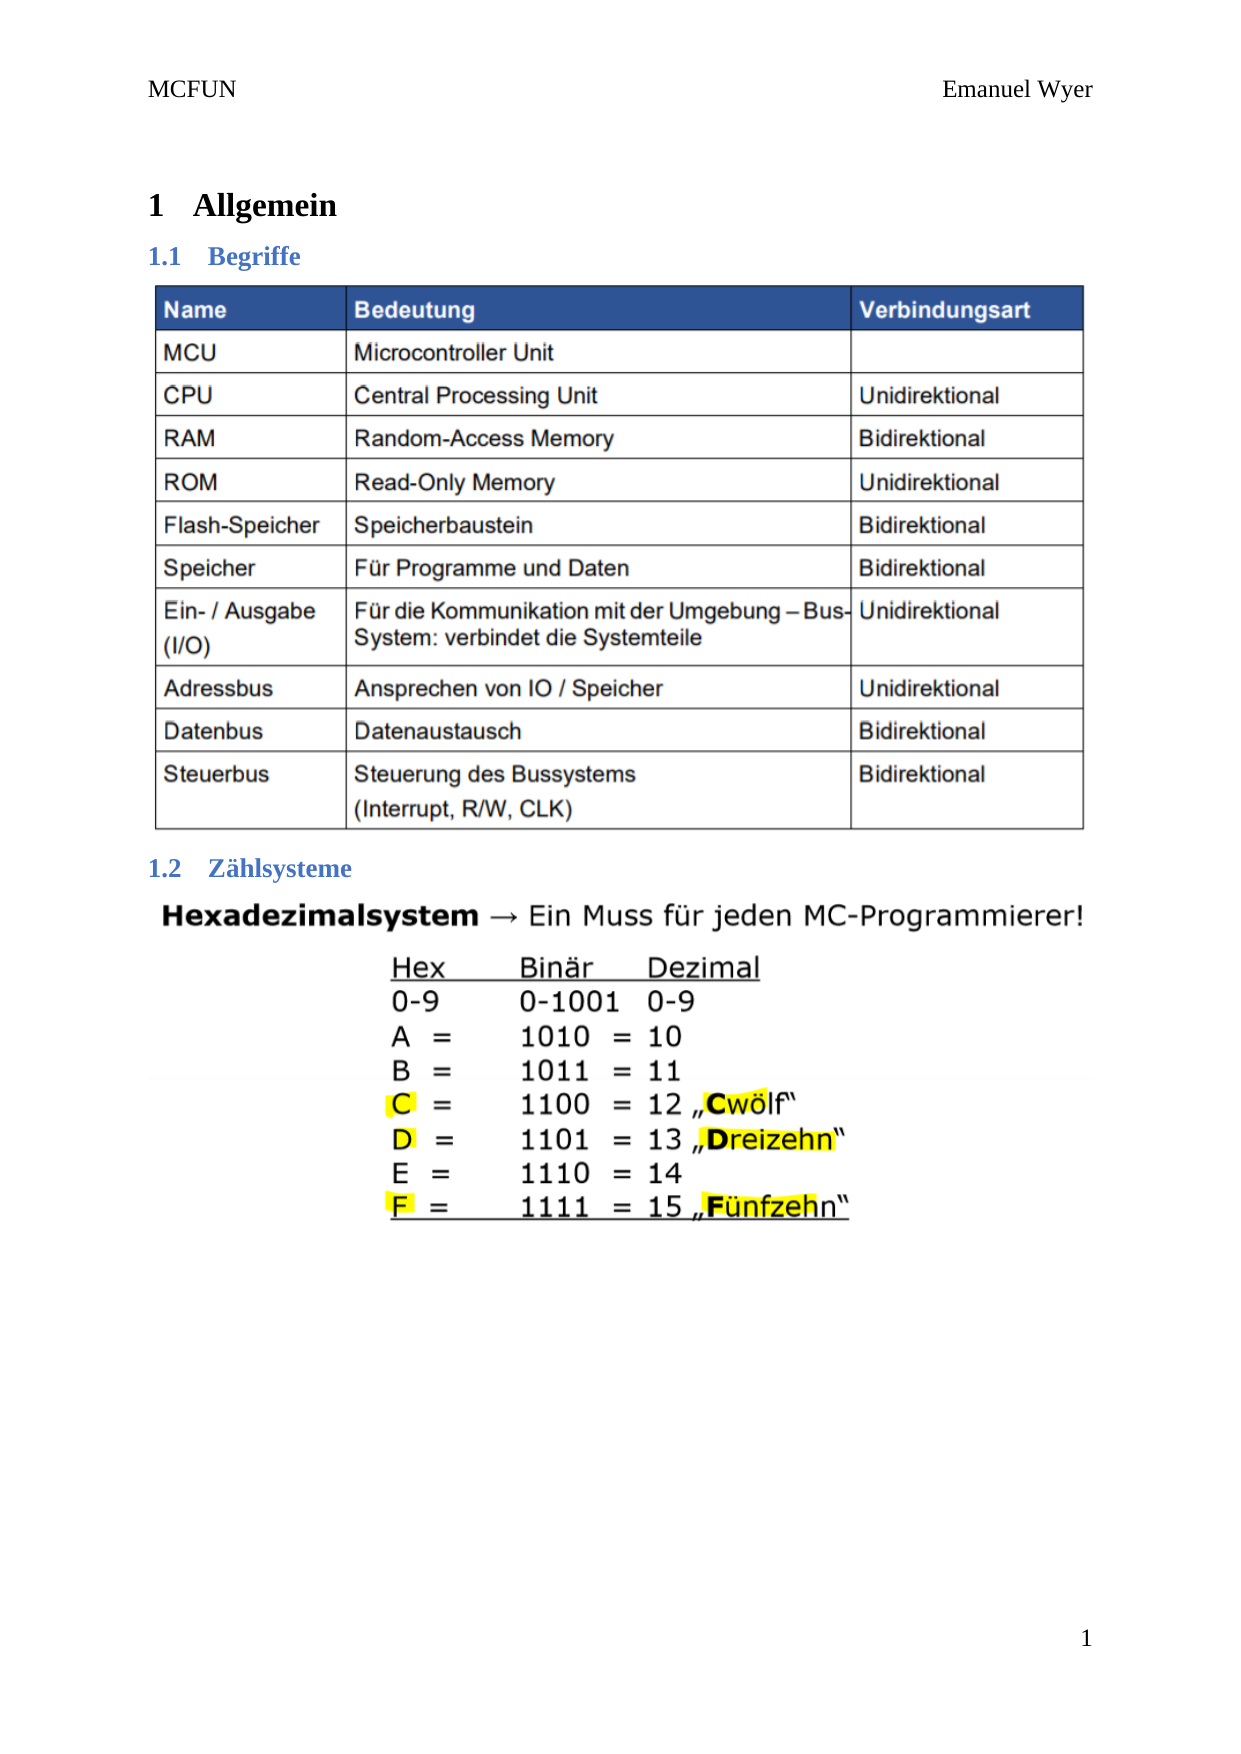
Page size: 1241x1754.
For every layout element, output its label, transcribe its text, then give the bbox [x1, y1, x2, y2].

subtitle Allgemein [148, 185, 1093, 223]
subtitle Begriffe [148, 240, 1093, 271]
picture [147, 895, 1093, 1230]
subtitle Zählsysteme [148, 852, 1093, 883]
picture [147, 283, 1093, 836]
